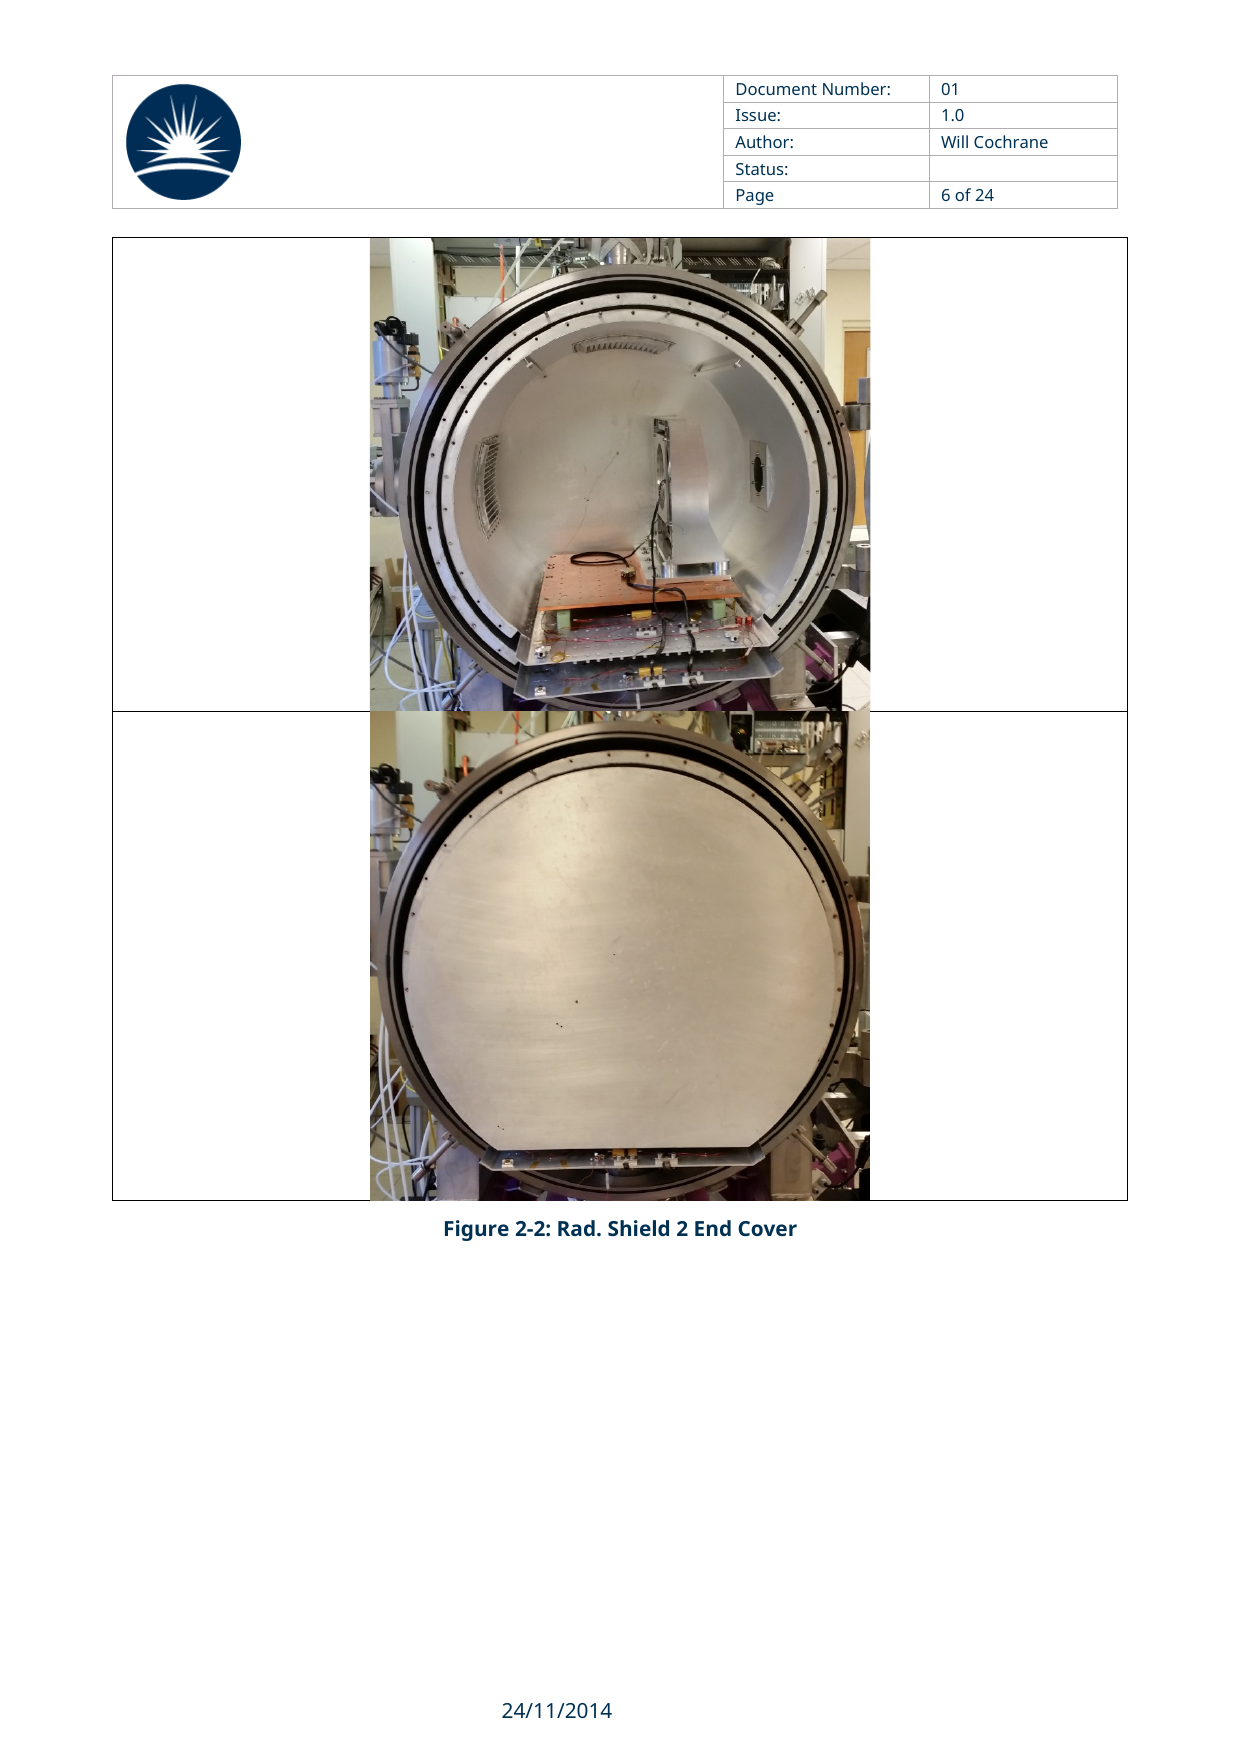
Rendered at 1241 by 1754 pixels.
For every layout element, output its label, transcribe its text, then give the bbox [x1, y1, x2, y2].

table_header [113, 238, 369, 711]
table_cell [113, 712, 370, 1200]
picture [124, 82, 243, 202]
table_cell [870, 712, 1127, 1200]
text Figure 2-2: Rad. Shield 2 End Cover [124, 1214, 1116, 1242]
picture [369, 238, 871, 1201]
table_header [871, 238, 1127, 711]
